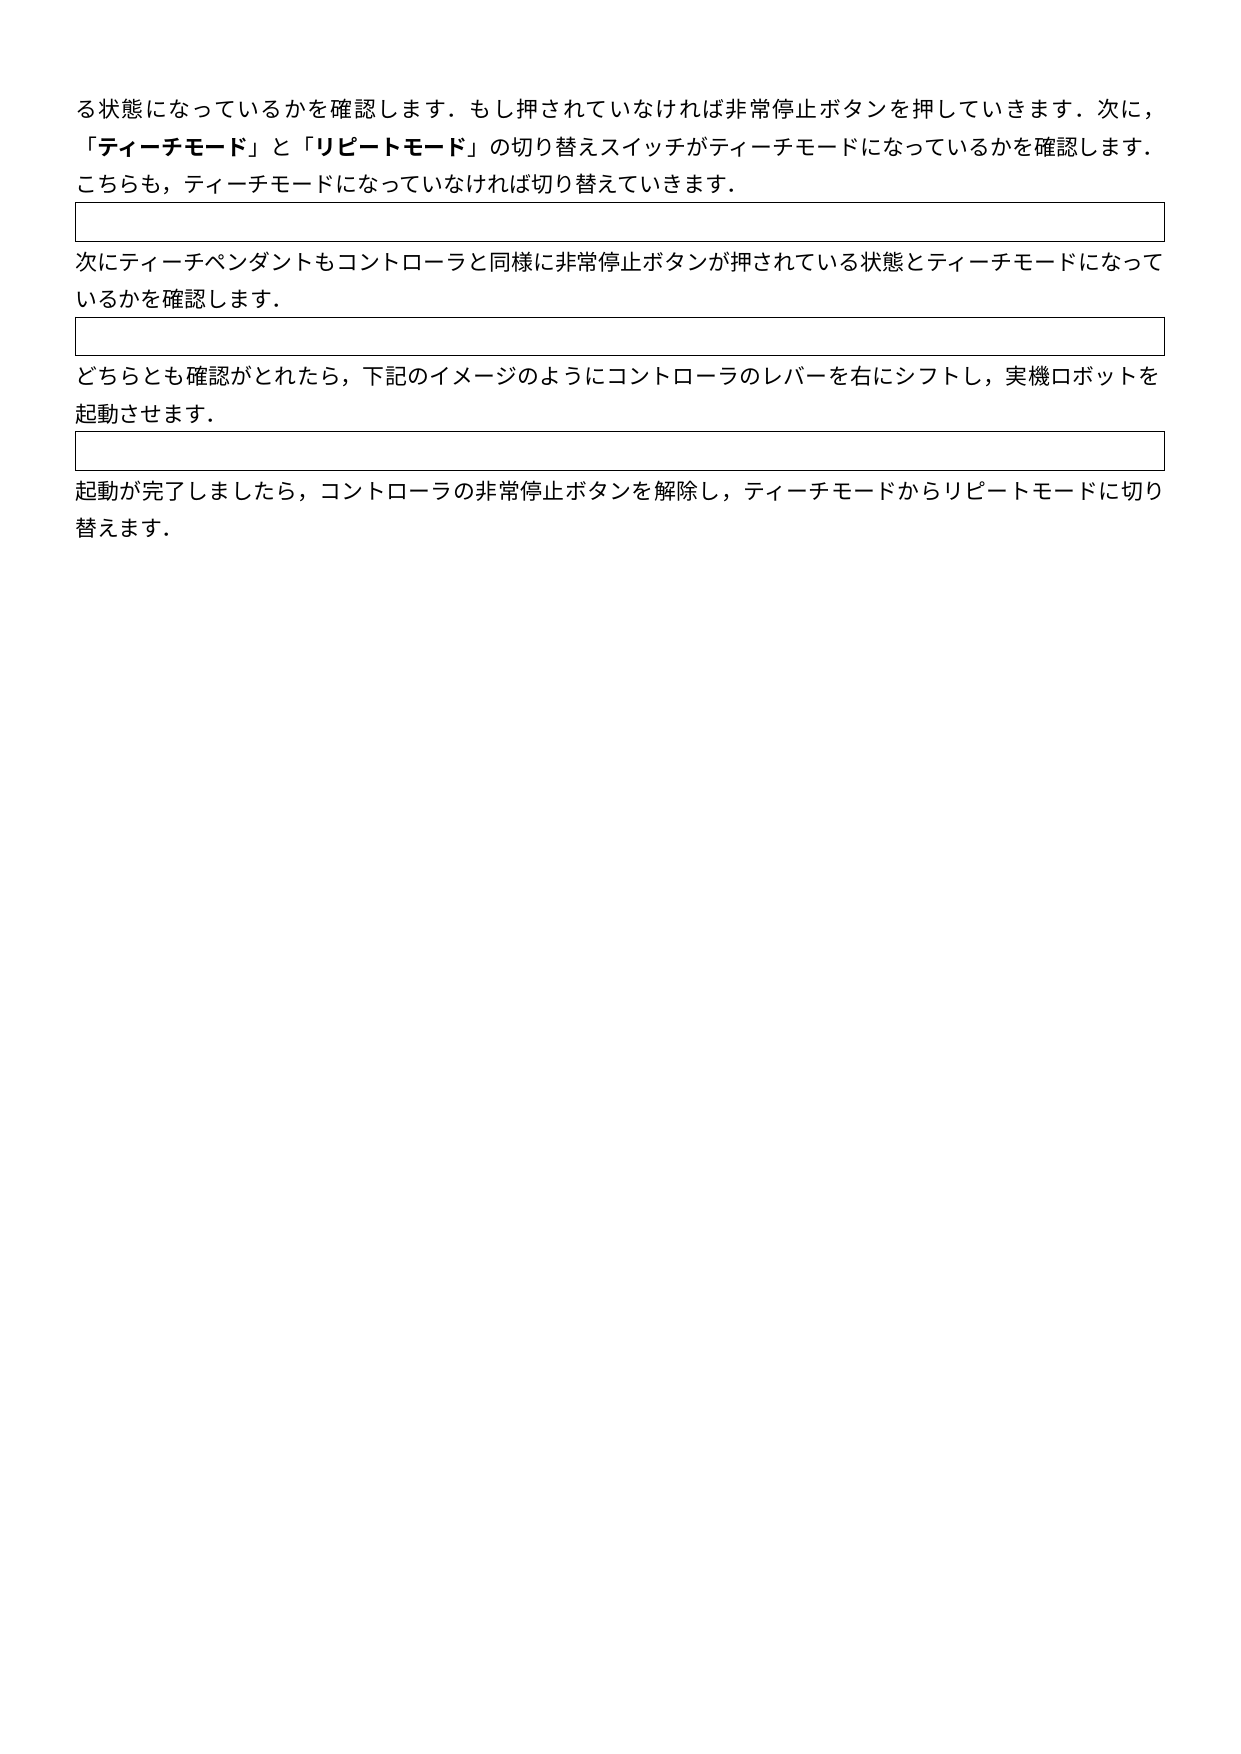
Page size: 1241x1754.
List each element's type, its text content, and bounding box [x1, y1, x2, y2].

table_header [76, 318, 1164, 355]
table_header [76, 432, 1164, 470]
text どちらとも確認がとれたら，下記のイメージのようにコントローラのレバーを右にシフトし，実機ロボットを起動させます． [75, 356, 1165, 431]
table_header [76, 203, 1164, 241]
text 次にティーチペンダントもコントローラと同様に非常停止ボタンが押されている状態とティーチモードになっているかを確認します． [75, 242, 1165, 317]
text 起動が完了しましたら，コントローラの非常停止ボタンを解除し，ティーチモードからリピートモードに切り替えます． [75, 471, 1165, 546]
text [75, 89, 1165, 202]
